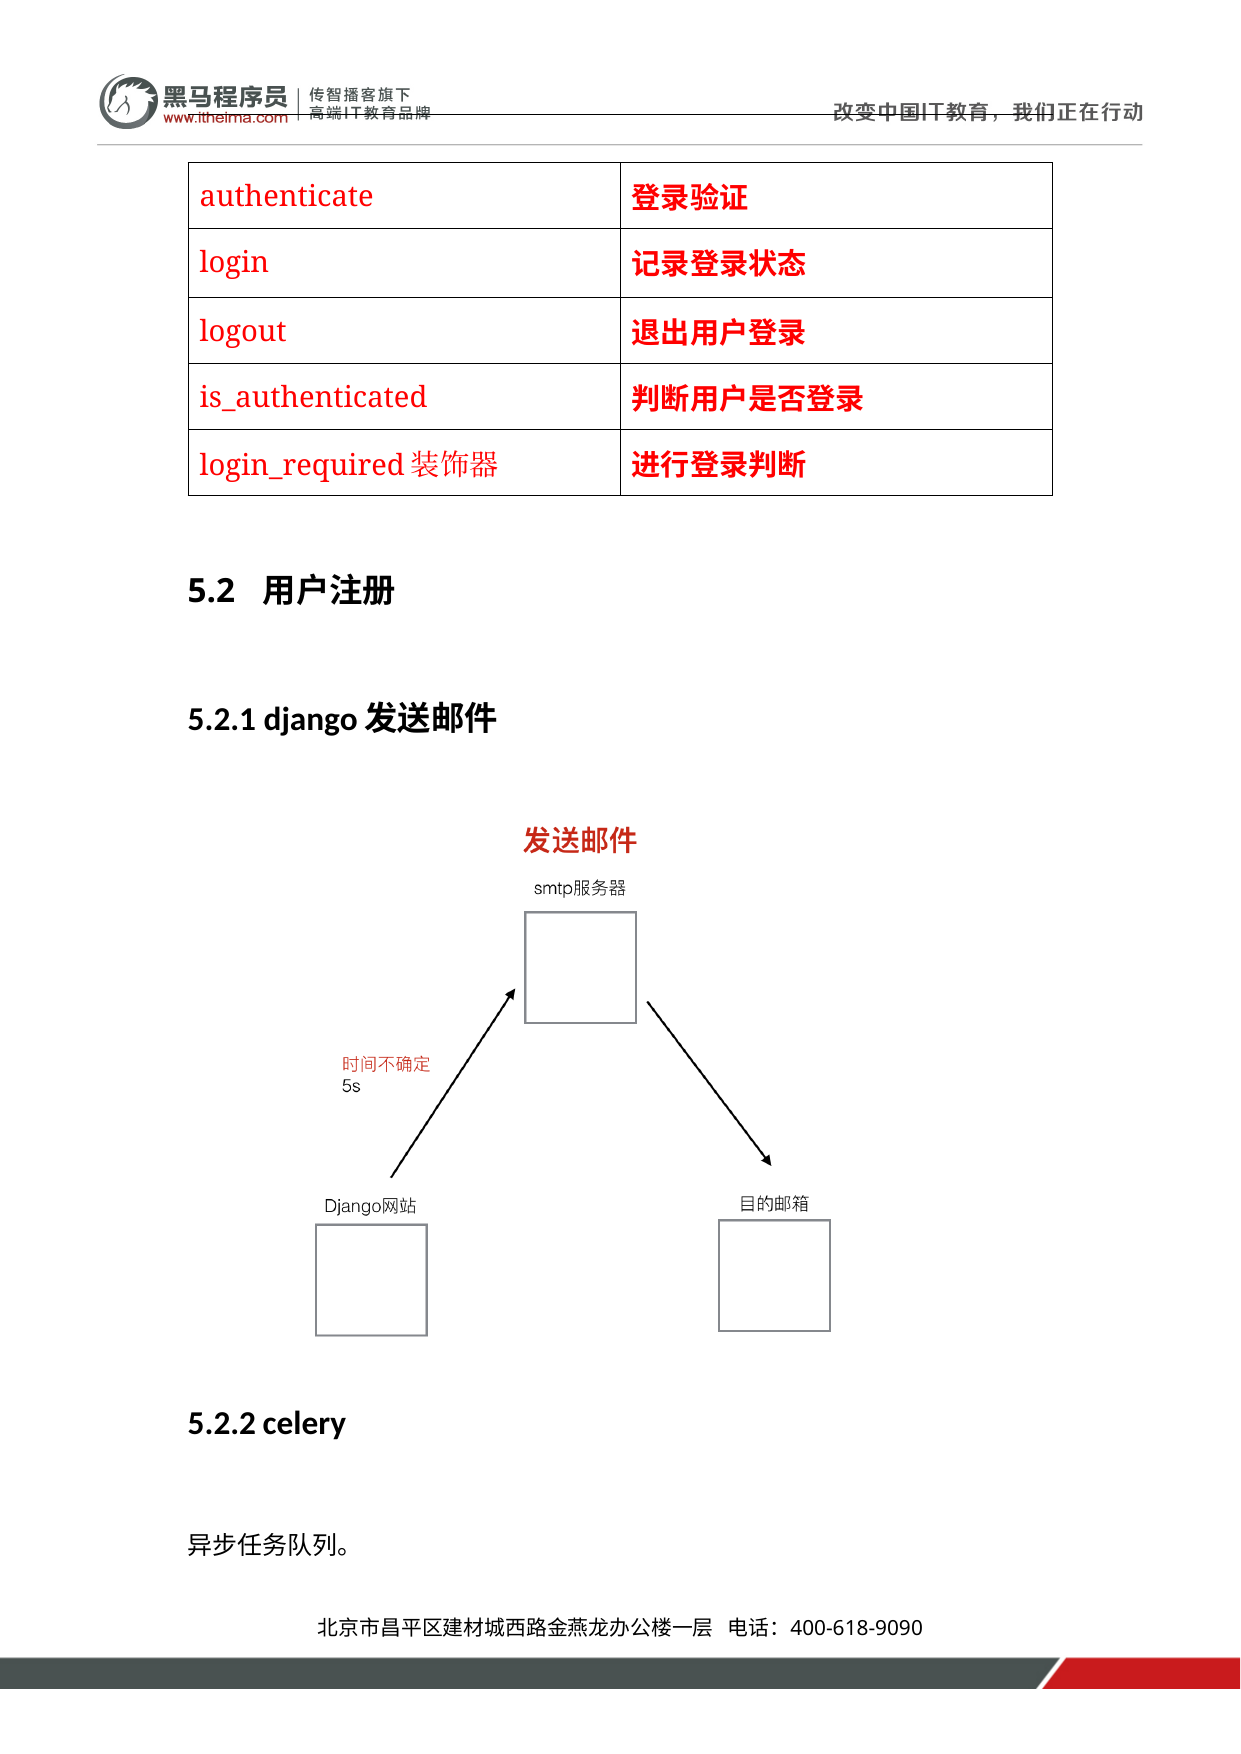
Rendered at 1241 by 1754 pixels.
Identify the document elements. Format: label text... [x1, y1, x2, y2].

subtitle celery [187, 1390, 1053, 1455]
subtitle 用户注册 [187, 556, 1053, 621]
table_cell login [189, 229, 620, 297]
table_cell 退出用户登录 [621, 298, 1052, 363]
picture [0, 3, 1241, 153]
subtitle 5.2.1 django发送邮件 [187, 683, 1053, 748]
table_cell authenticate [189, 163, 620, 228]
table_cell 进行登录判断 [621, 430, 1052, 495]
table_cell 登录验证 [621, 163, 1052, 228]
picture [0, 1599, 1241, 1689]
table_cell logout [189, 298, 620, 363]
table_cell 记录登录状态 [621, 229, 1052, 297]
table_cell is_authenticated [189, 364, 620, 429]
table_cell 判断用户是否登录 [621, 364, 1052, 429]
text 异步任务队列。 [187, 1511, 1053, 1576]
table_cell login_required装饰器 [189, 430, 620, 495]
picture [262, 819, 921, 1354]
